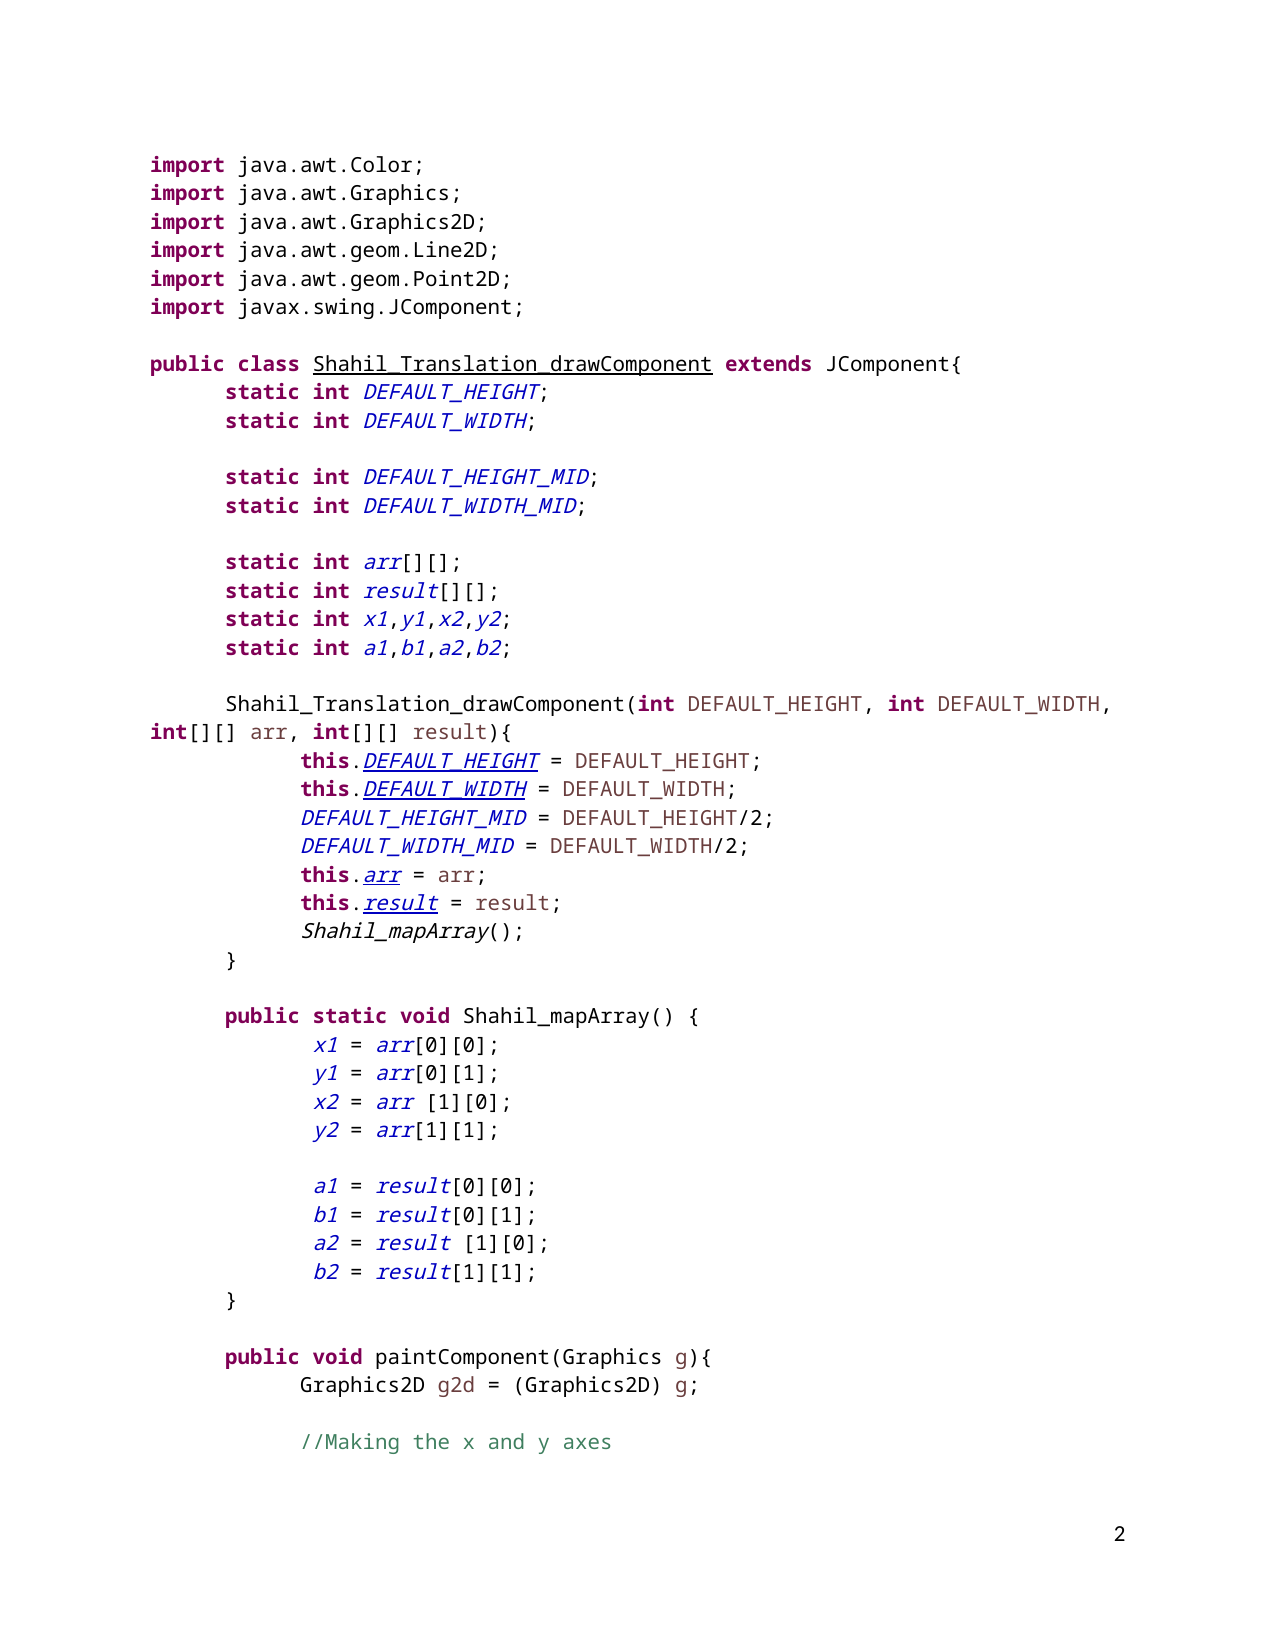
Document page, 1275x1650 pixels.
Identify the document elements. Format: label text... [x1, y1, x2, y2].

text this.DEFAULT_HEIGHT = DEFAULT_HEIGHT; [150, 746, 1125, 774]
text import java.awt.Graphics2D; [150, 207, 1125, 235]
text import java.awt.Graphics; [150, 178, 1125, 207]
text public void paintComponent(Graphics g){ [150, 1342, 1125, 1370]
text public static void Shahil_mapArray() { [150, 1001, 1125, 1030]
text static int DEFAULT_WIDTH_MID; [150, 491, 1125, 519]
text import javax.swing.JComponent; [150, 292, 1125, 321]
text static int arr[][]; [150, 547, 1125, 576]
text b1 = result[0][1]; [150, 1200, 1125, 1228]
text import java.awt.Color; [150, 150, 1125, 178]
text x1 = arr[0][0]; [150, 1030, 1125, 1058]
text Shahil_Translation_drawComponent(int DEFAULT_HEIGHT, int DEFAULT_WIDTH, int[][] arr, int[][] result){ [150, 689, 1125, 746]
text Shahil_mapArray(); [150, 917, 1125, 945]
text DEFAULT_WIDTH_MID = DEFAULT_WIDTH/2; [150, 831, 1125, 860]
text static int DEFAULT_HEIGHT_MID; [150, 462, 1125, 491]
text a1 = result[0][0]; [150, 1172, 1125, 1200]
text DEFAULT_HEIGHT_MID = DEFAULT_HEIGHT/2; [150, 803, 1125, 831]
text import java.awt.geom.Point2D; [150, 264, 1125, 292]
text y2 = arr[1][1]; [150, 1115, 1125, 1144]
text this.arr = arr; [150, 860, 1125, 888]
text a2 = result [1][0]; [150, 1228, 1125, 1257]
text static int DEFAULT_HEIGHT; [150, 377, 1125, 406]
text static int x1,y1,x2,y2; [150, 604, 1125, 633]
text } [150, 945, 1125, 973]
text static int result[][]; [150, 576, 1125, 604]
text this.result = result; [150, 888, 1125, 917]
text } [150, 1285, 1125, 1314]
text static int a1,b1,a2,b2; [150, 633, 1125, 661]
text Graphics2D g2d = (Graphics2D) g; [150, 1370, 1125, 1399]
text import java.awt.geom.Line2D; [150, 235, 1125, 264]
text static int DEFAULT_WIDTH; [150, 406, 1125, 434]
text b2 = result[1][1]; [150, 1257, 1125, 1285]
text //Making the x and y axes [150, 1427, 1125, 1455]
text y1 = arr[0][1]; [150, 1058, 1125, 1087]
text x2 = arr [1][0]; [150, 1087, 1125, 1115]
text public class Shahil_Translation_drawComponent extends JComponent{ [150, 349, 1125, 377]
text this.DEFAULT_WIDTH = DEFAULT_WIDTH; [150, 774, 1125, 803]
